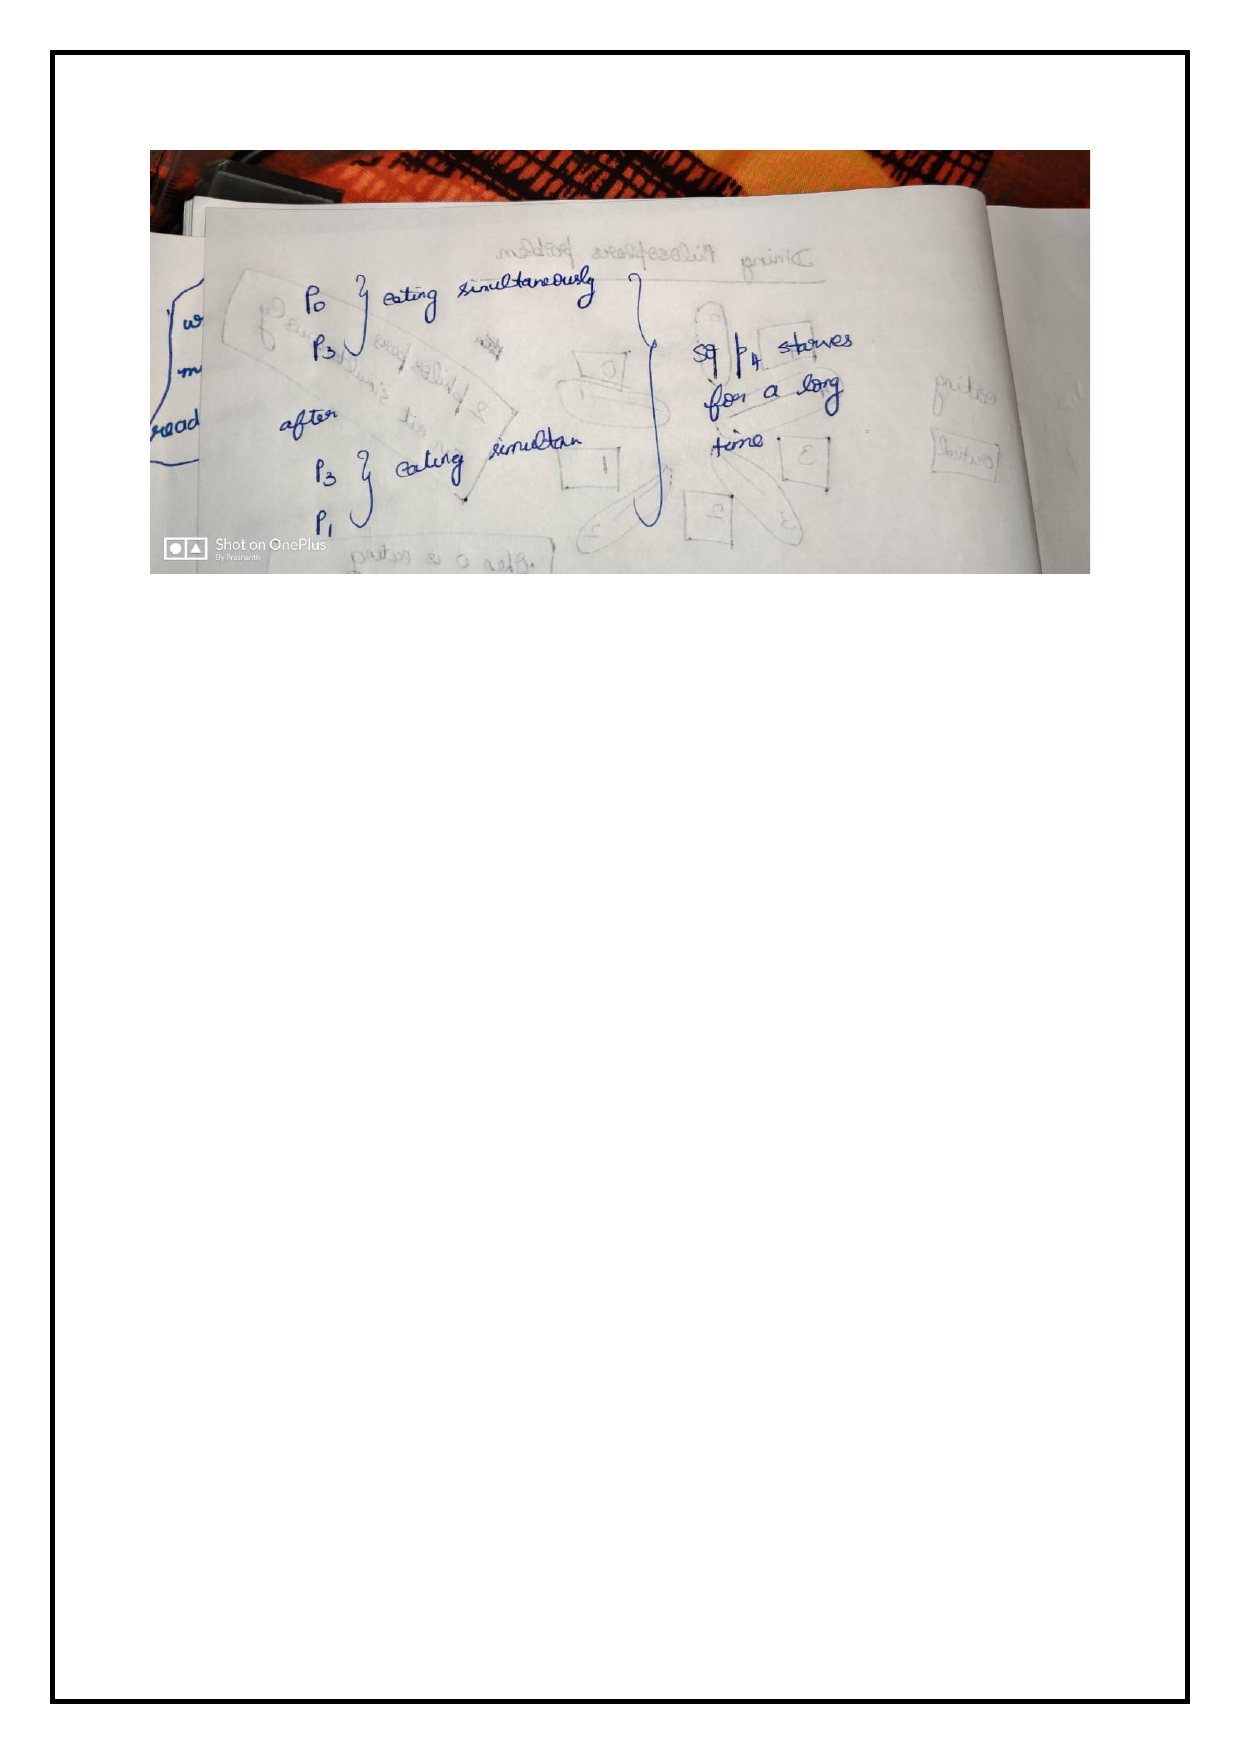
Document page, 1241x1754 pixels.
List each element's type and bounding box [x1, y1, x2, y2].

picture [150, 150, 1091, 574]
